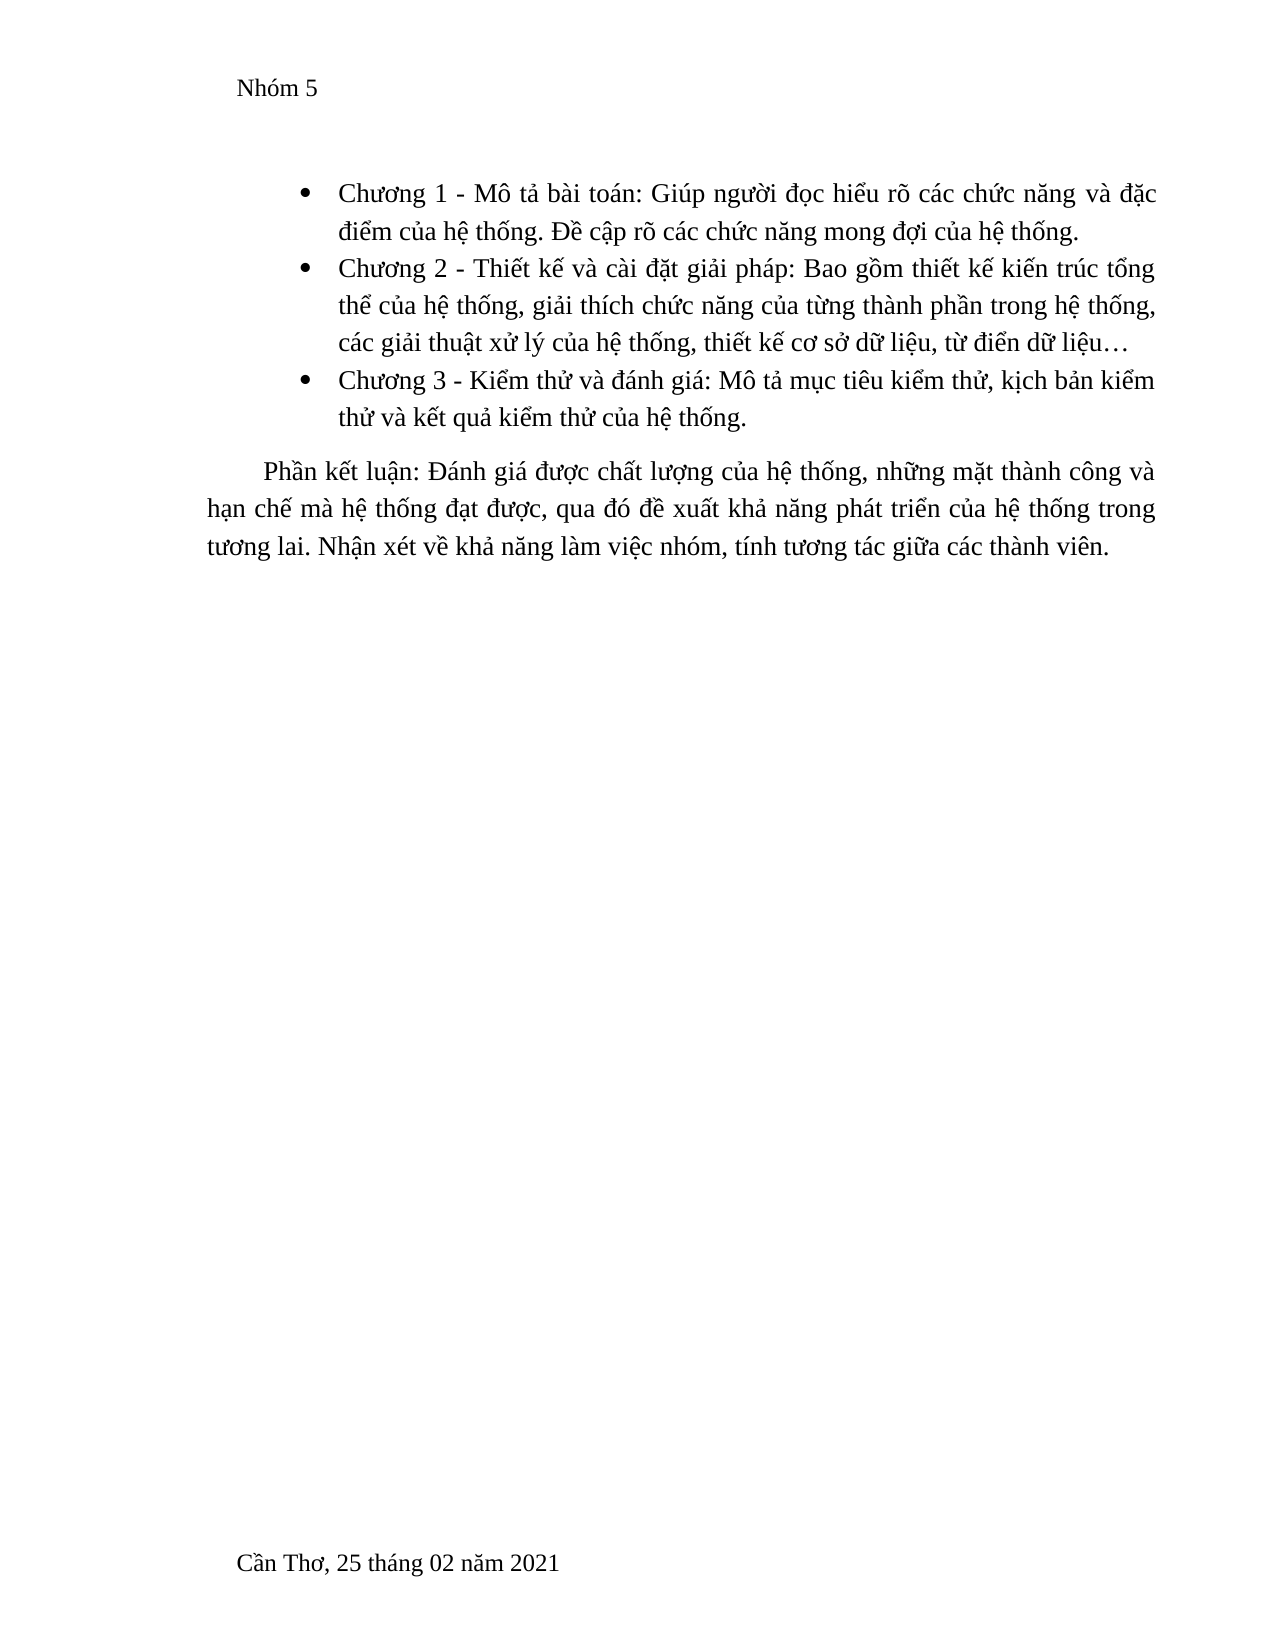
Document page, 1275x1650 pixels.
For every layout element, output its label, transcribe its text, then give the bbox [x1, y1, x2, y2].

list Chương 2 - Thiết kế và cài đặt giải pháp: Bao gồm thiết kế kiến trúc tổng thể của hệ thống, giải thích chức năng của từng thành phần trong hệ thống, các giải thuật xử lý của hệ thống, thiết kế cơ sở dữ liệu, từ điển dữ liệu… [301, 252, 1157, 358]
list Chương 1 - Mô tả bài toán: Giúp người đọc hiểu rõ các chức năng và đặc điểm của hệ thống. Đề cập rõ các chức năng mong đợi của hệ thống. [301, 177, 1157, 246]
text Phần kết luận: Đánh giá được chất lượng của hệ thống, những mặt thành công và hạn chế mà hệ thống đạt được, qua đó đề xuất khả năng phát triển của hệ thống trong tương lai. Nhận xét về khả năng làm việc nhóm, tính tương tác giữa các thành viên. [207, 455, 1157, 561]
list Chương 3 - Kiểm thử và đánh giá: Mô tả mục tiêu kiểm thử, kịch bản kiểm thử và kết quả kiểm thử của hệ thống. [301, 364, 1157, 432]
